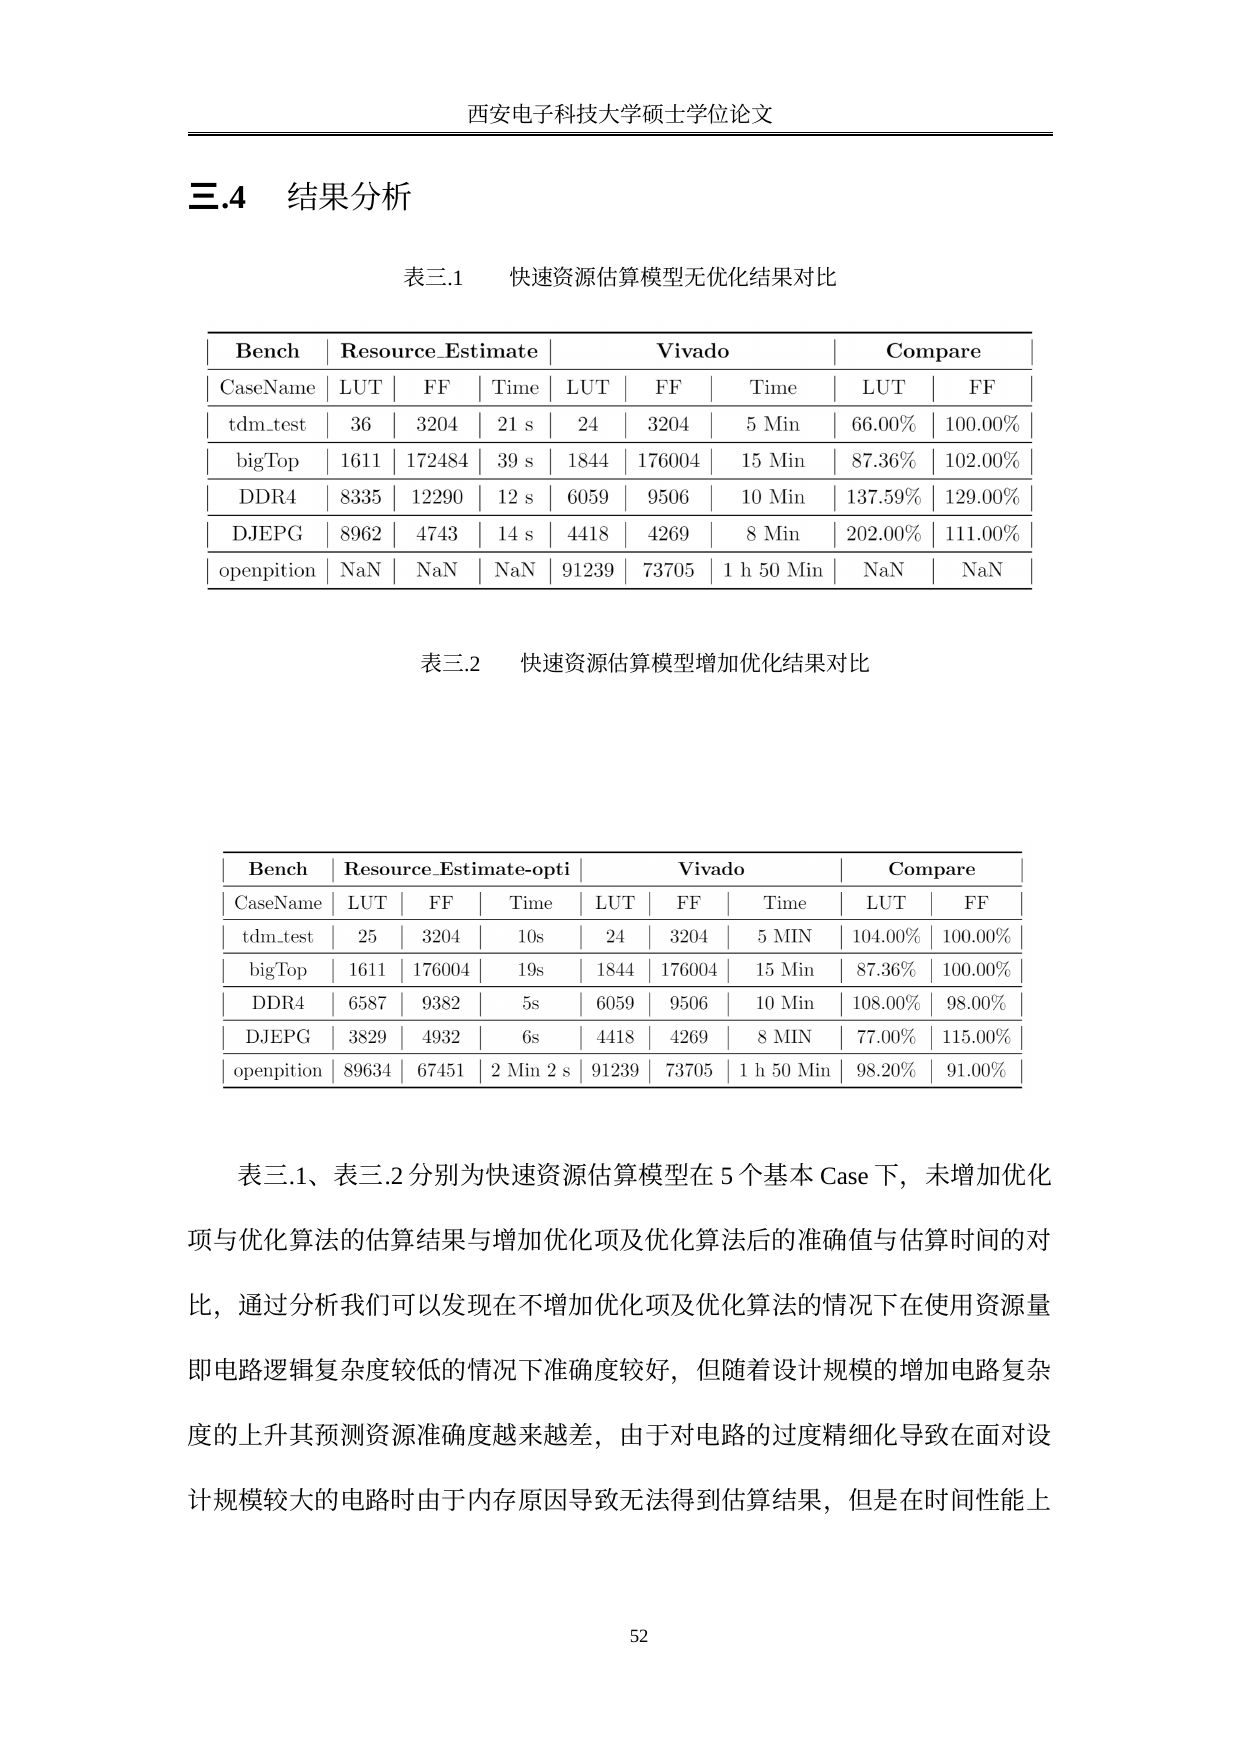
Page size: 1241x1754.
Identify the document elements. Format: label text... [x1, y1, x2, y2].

picture [208, 839, 1033, 1102]
subtitle 结果分析 [187, 162, 1053, 227]
text 快速资源估算模型无优化结果对比 [187, 259, 1053, 292]
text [187, 1142, 1053, 1532]
picture [199, 320, 1041, 598]
